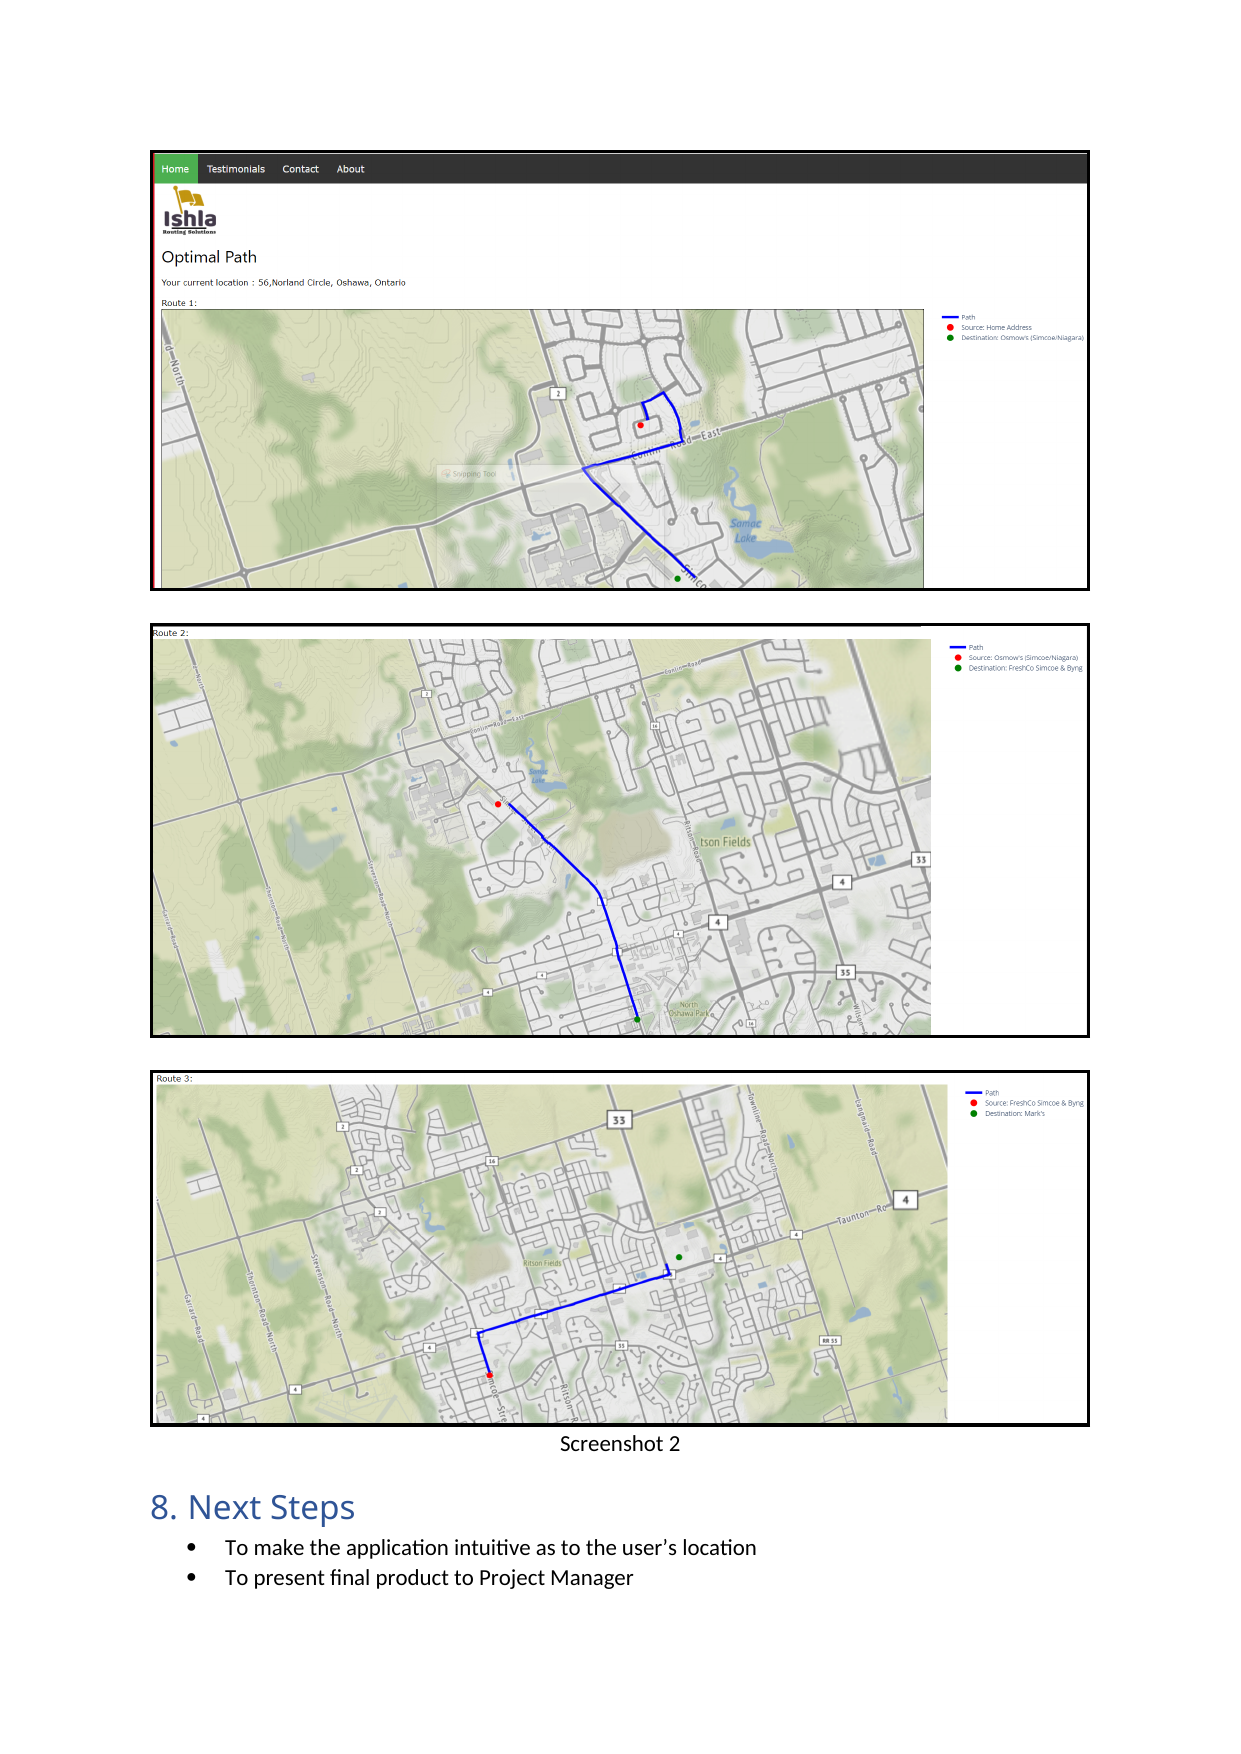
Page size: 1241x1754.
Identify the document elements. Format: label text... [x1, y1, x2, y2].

picture [153, 626, 1087, 1035]
picture [153, 1073, 1087, 1423]
picture [153, 153, 1087, 588]
list To make the application intuitive as to the user’s location [187, 1533, 1090, 1561]
list Screenshot 2 [150, 1429, 1090, 1457]
list To present final product to Project Manager [187, 1563, 1090, 1591]
subtitle Next Steps [150, 1484, 1090, 1529]
